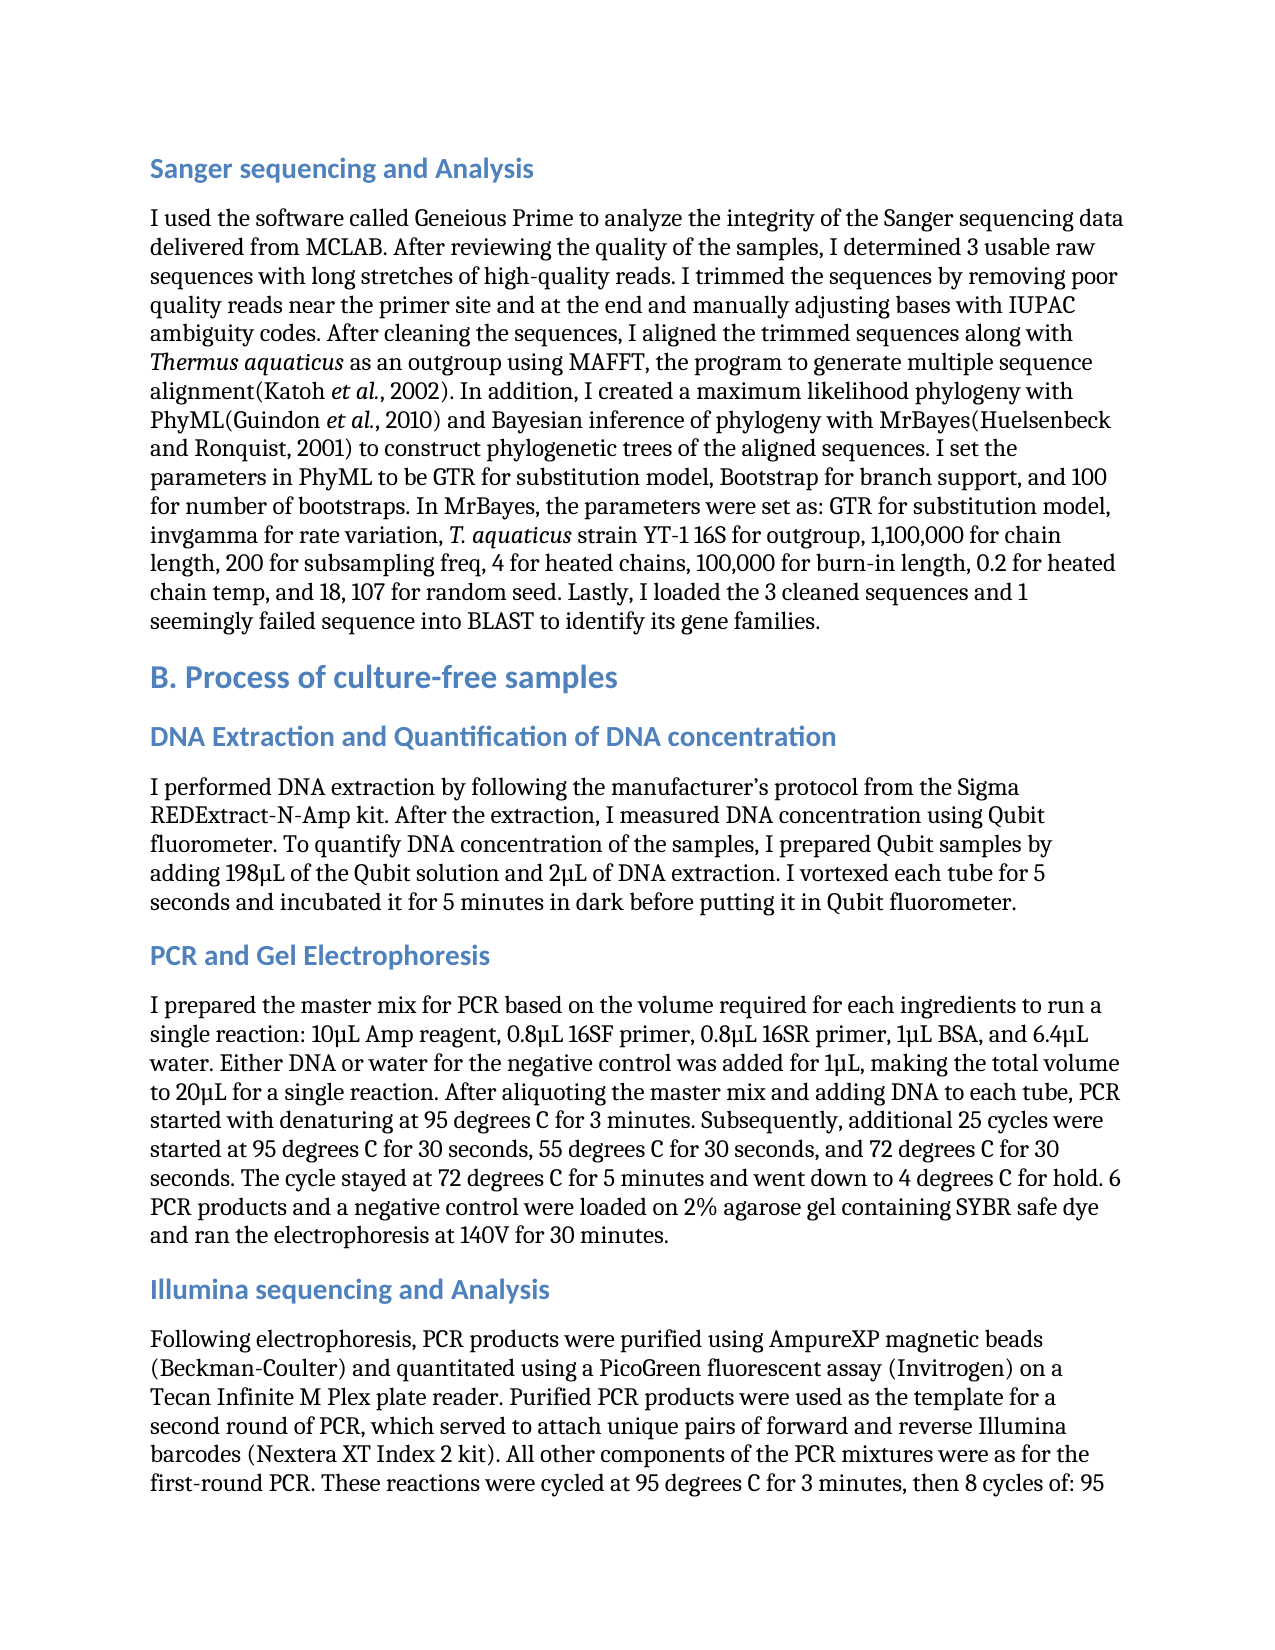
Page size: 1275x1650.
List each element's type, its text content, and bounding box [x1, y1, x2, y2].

subtitle Sanger sequencing and Analysis [150, 150, 1125, 186]
subtitle PCR and Gel Electrophoresis [150, 937, 1125, 973]
text I prepared the master mix for PCR based on the volume required for each ingredients to run a single reaction: 10µL Amp reagent, 0.8µL 16SF primer, 0.8µL 16SR primer, 1µL BSA, and 6.4µL water. Either DNA or water for the negative control was added for 1µL, making the total volume to 20µL for a single reaction. After aliquoting the master mix and adding DNA to each tube, PCR started with denaturing at 95 degrees C for 3 minutes. Subsequently, additional 25 cycles were started at 95 degrees C for 30 seconds, 55 degrees C for 30 seconds, and 72 degrees C for 30 seconds. The cycle stayed at 72 degrees C for 5 minutes and went down to 4 degrees C for hold. 6 PCR products and a negative control were loaded on 2% agarose gel containing SYBR safe dye and ran the electrophoresis at 140V for 30 minutes. [150, 991, 1125, 1250]
text I performed DNA extraction by following the manufacturer’s protocol from the Sigma REDExtract-N-Amp kit. After the extraction, I measured DNA concentration using Qubit fluorometer. To quantify DNA concentration of the samples, I prepared Qubit samples by adding 198µL of the Qubit solution and 2µL of DNA extraction. I vortexed each tube for 5 seconds and incubated it for 5 minutes in dark before putting it in Qubit fluorometer. [150, 772, 1125, 916]
text I used the software called Geneious Prime to analyze the integrity of the Sanger sequencing data delivered from MCLAB. After reviewing the quality of the samples, I determined 3 usable raw sequences with long stretches of high-quality reads. I trimmed the sequences by removing poor quality reads near the primer site and at the end and manually adjusting bases with IUPAC ambiguity codes. After cleaning the sequences, I aligned the trimmed sequences along with Thermus aquaticus as an outgroup using MAFFT, the program to generate multiple sequence alignment(Katoh et al., 2002). In addition, I created a maximum likelihood phylogeny with PhyML(Guindon et al., 2010) and Bayesian inference of phylogeny with MrBayes(Huelsenbeck and Ronquist, 2001) to construct phylogenetic trees of the aligned sequences. I set the parameters in PhyML to be GTR for substitution model, Bootstrap for branch support, and 100 for number of bootstraps. In MrBayes, the parameters were set as: GTR for substitution model, invgamma for rate variation, T. aquaticus strain YT-1 16S for outgroup, 1,100,000 for chain length, 200 for subsampling freq, 4 for heated chains, 100,000 for burn-in length, 0.2 for heated chain temp, and 18, 107 for random seed. Lastly, I loaded the 3 cleaned sequences and 1 seemingly failed sequence into BLAST to identify its gene families. [150, 204, 1125, 636]
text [150, 1325, 1125, 1498]
subtitle B. Process of culture-free samples [150, 656, 1125, 697]
subtitle DNA Extraction and Quantification of DNA concentration [150, 718, 1125, 754]
subtitle Illumina sequencing and Analysis [150, 1271, 1125, 1307]
